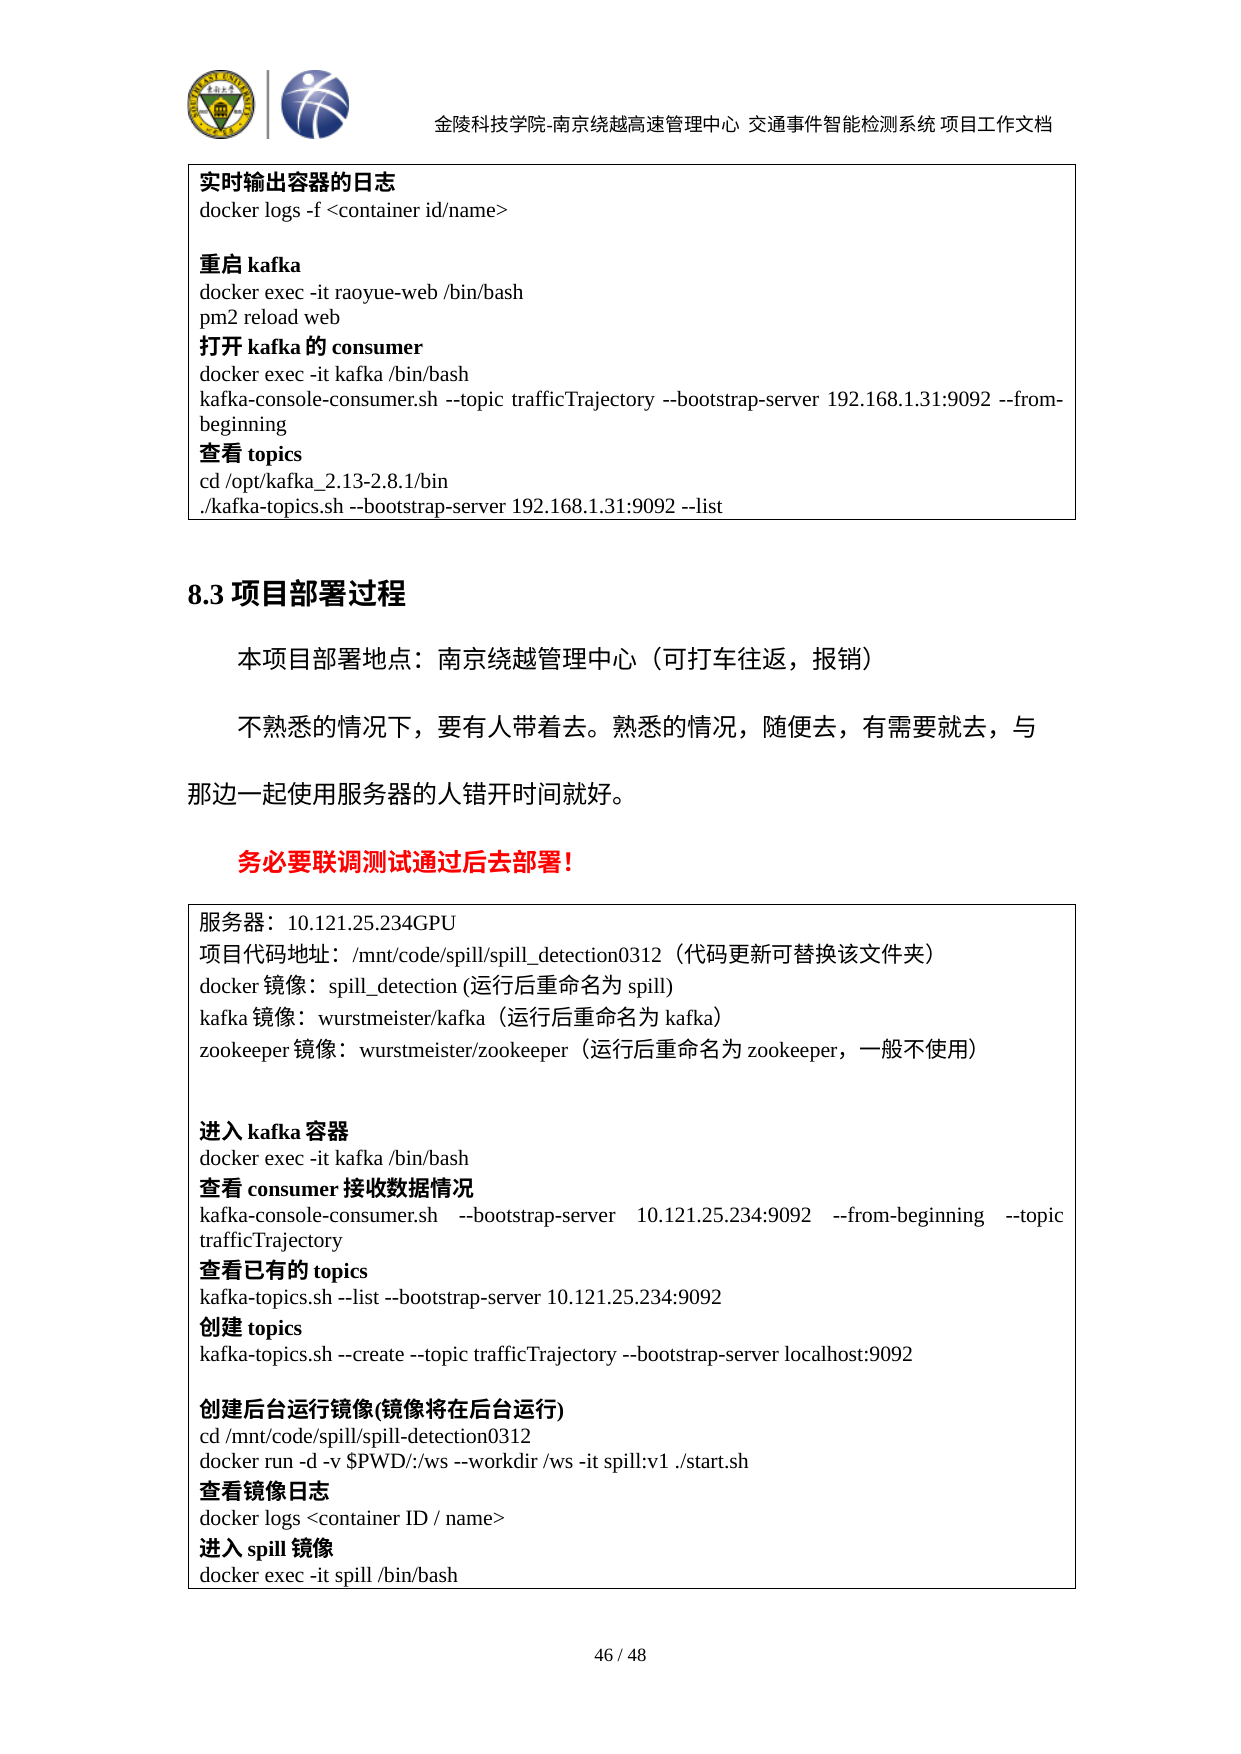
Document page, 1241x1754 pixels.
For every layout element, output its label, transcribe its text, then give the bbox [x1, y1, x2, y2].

subtitle 项目部署过程 [187, 570, 1053, 613]
text 不熟悉的情况下，要有人带着去。熟悉的情况，随便去，有需要就去，与那边一起使用服务器的人错开时间就好。 [187, 691, 1053, 827]
text 本项目部署地点：南京绕越管理中心（可打车往返，报销） [187, 623, 1053, 691]
text 务必要联调测试通过后去部署！ [187, 827, 1053, 895]
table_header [189, 165, 1075, 518]
table_header 服务器：10.121.25.234GPU 项目代码地址：/mnt/code/spill/spill_detection0312（代码更新可替换该文件夹） docker镜像：spill_detection (运行后重命名为spill) kafka镜像：wurstmeister/kafka（运行后重命名为kafka） zookeeper镜像：wurstmeister/zookeeper（运行后重命名为zookeeper，一般不使用） 进入kafka容器 docker exec -it kafka /bin/bash 查看consumer接收数据情况 kafka-console-consumer.sh --bootstrap-server 10.121.25.234:9092 --from-beginning --topic trafficTrajectory 查看已有的topics kafka-topics.sh --list --bootstrap-server 10.121.25.234:9092 创建topics kafka-topics.sh --create --topic trafficTrajectory --bootstrap-server localhost:9092 创建后台运行镜像(镜像将在后台运行) cd /mnt/code/spill/spill-detection0312 docker run -d -v $PWD/:/ws --workdir /ws -it spill:v1 ./start.sh 查看镜像日志 docker logs <container ID / name> 进入spill镜像 docker exec -it spill /bin/bash [189, 905, 1075, 1587]
picture [187, 70, 357, 139]
